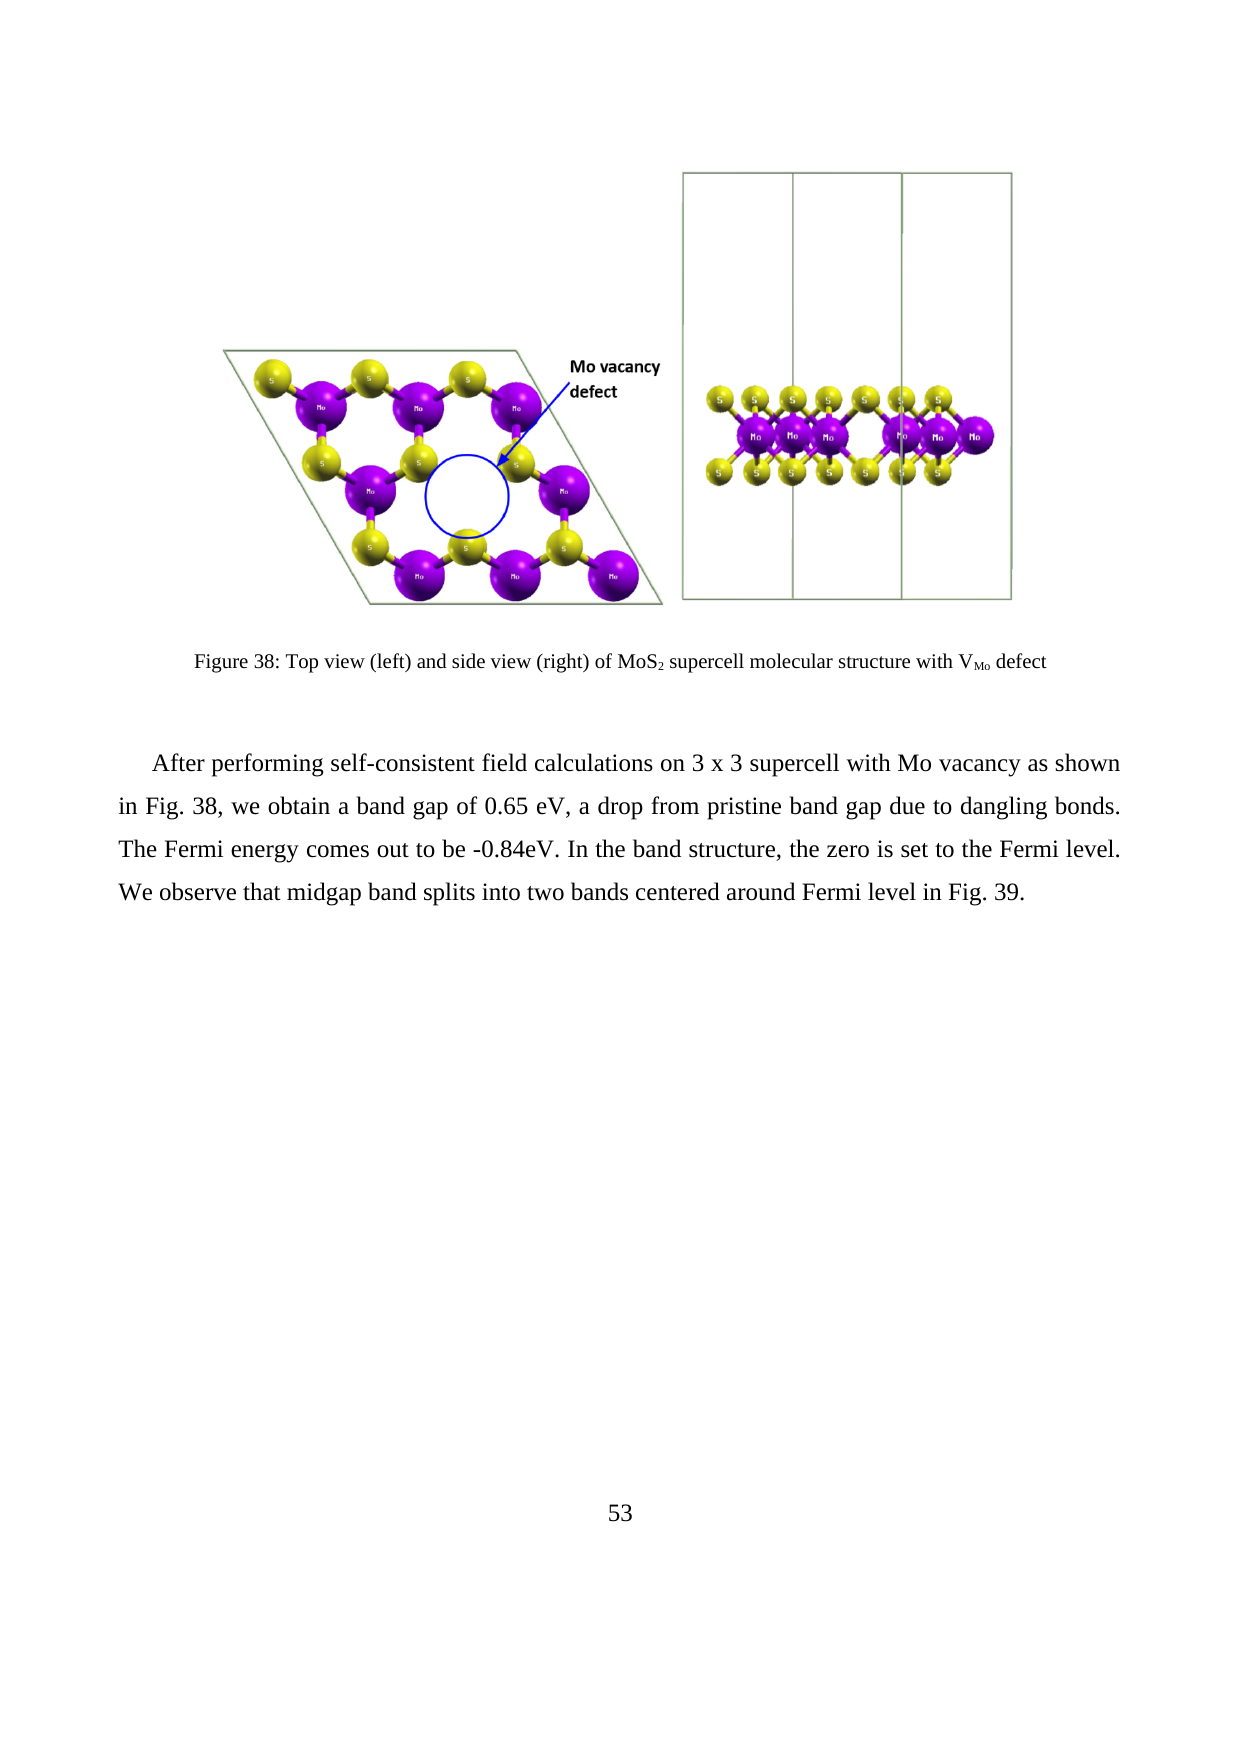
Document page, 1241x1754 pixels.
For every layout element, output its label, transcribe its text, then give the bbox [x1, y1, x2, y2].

text After performing self-consistent field calculations on 3 x 3 supercell with Mo vacancy as shown in Fig. 38, we obtain a band gap of 0.65 eV, a drop from pristine band gap due to dangling bonds. The Fermi energy comes out to be -0.84eV. In the band structure, the zero is set to the Fermi level. We observe that midgap band splits into two bands centered around Fermi level in Fig. 39. [118, 748, 1122, 906]
picture [672, 165, 1024, 610]
picture [216, 342, 667, 610]
